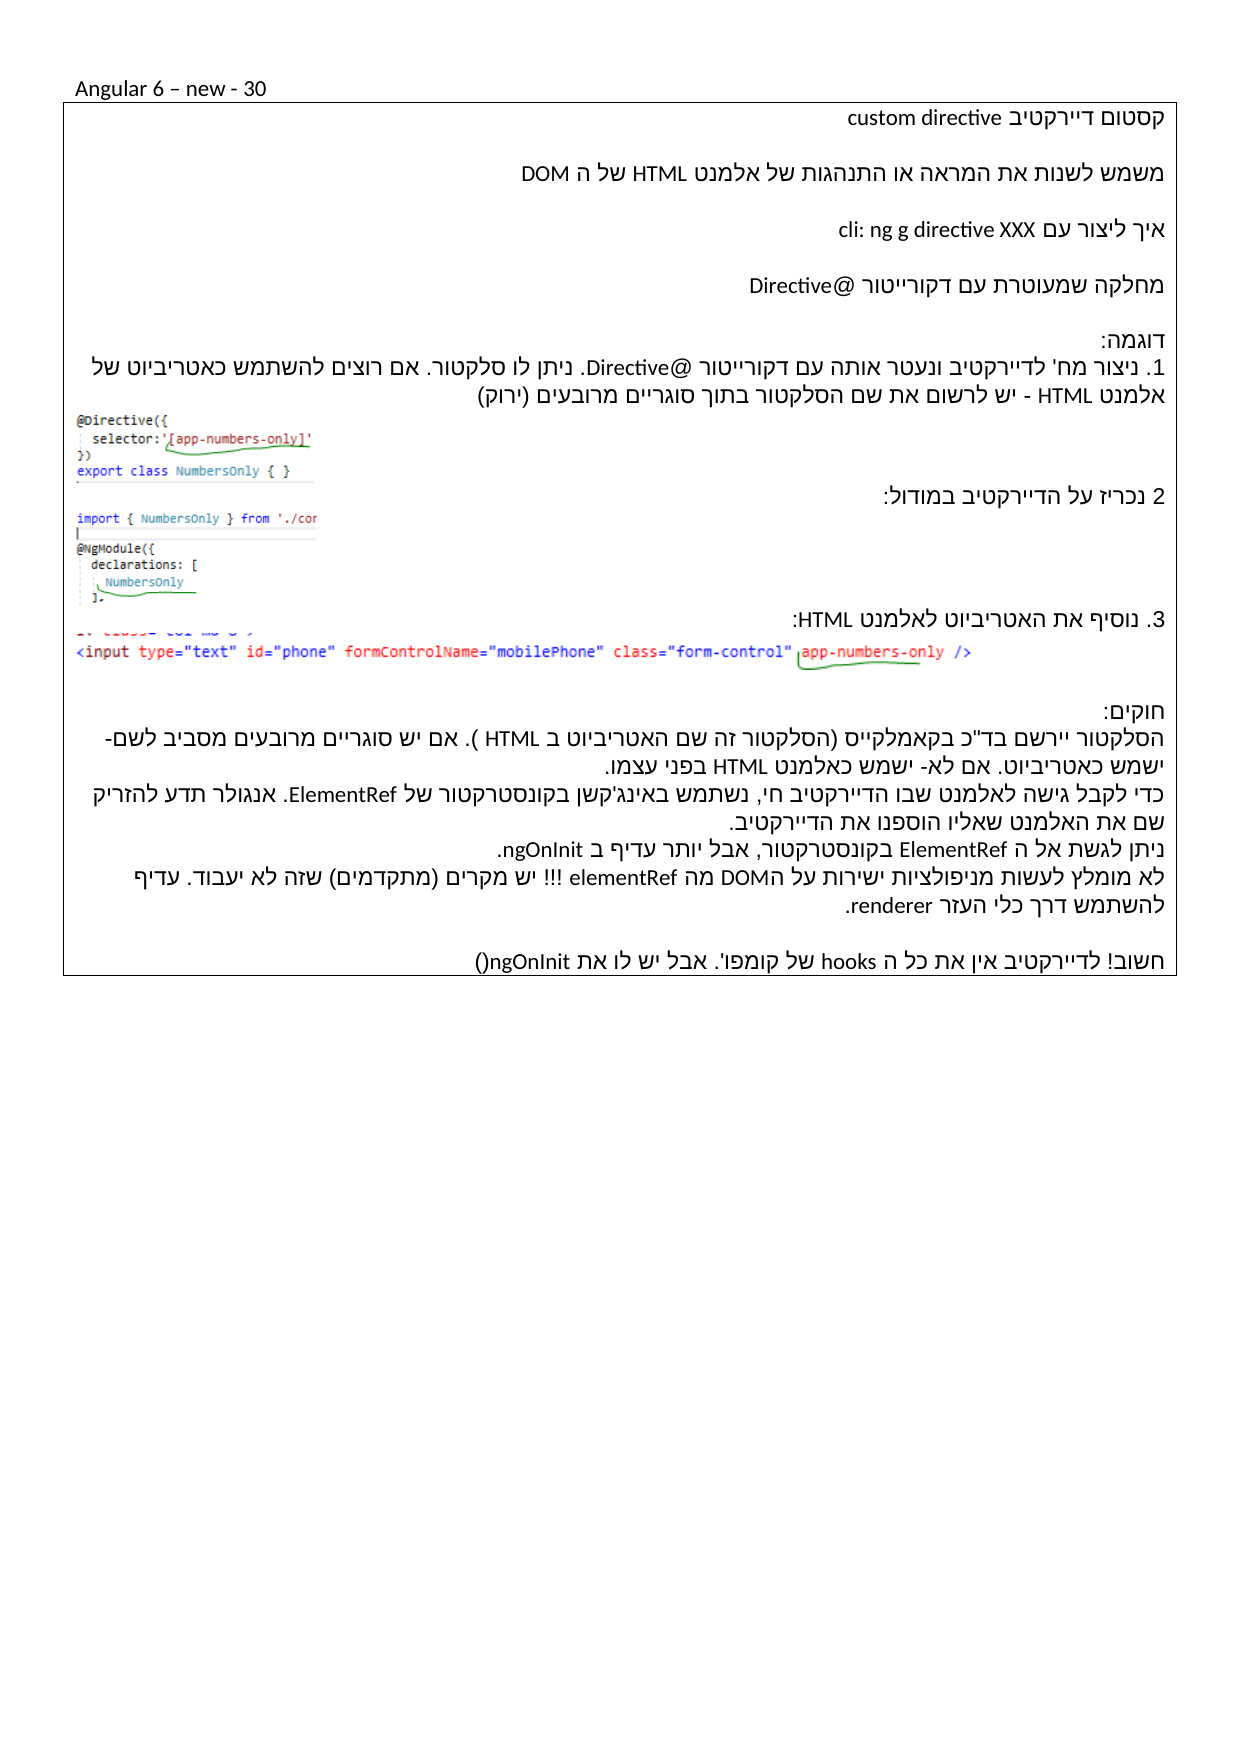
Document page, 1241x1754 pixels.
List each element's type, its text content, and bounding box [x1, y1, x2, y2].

picture [75, 633, 978, 670]
table_cell קסטום דיירקטיב custom directive משמש לשנות את המראה או התנהגות של אלמנט HTML של ה DOM איך ליצור עם cli: ng g directive XXX מחלקה שמעוטרת עם דקורייטור @Directive דוגמה: 1. ניצור מח' לדיירקטיב ונעטר אותה עם דקורייטור @Directive. ניתן לו סלקטור. אם רוצים להשתמש כאטריביוט של אלמנט HTML - יש לרשום את שם הסלקטור בתוך סוגריים מרובעים (ירוק) 2 נכריז על הדיירקטיב במודול: 3. נוסיף את האטריביוט לאלמנט HTML: חוקים: הסלקטור יירשם בד"כ בקאמלקייס (הסלקטור זה שם האטריביוט ב HTML ). אם יש סוגריים מרובעים מסביב לשם- ישמש כאטריביוט. אם לא- ישמש כאלמנט HTML בפני עצמו. כדי לקבל גישה לאלמנט שבו הדיירקטיב חי, נשתמש באינג'קשן בקונסטרקטור של ElementRef. אנגולר תדע להזריק שם את האלמנט שאליו הוספנו את הדיירקטיב. ניתן לגשת אל ה ElementRef בקונסטרקטור, אבל יותר עדיף ב ngOnInit. לא מומלץ לעשות מניפולציות ישירות על הDOM מה elementRef !!! יש מקרים (מתקדמים) שזה לא יעבוד. עדיף להשתמש דרך כלי העזר renderer. חשוב! לדיירקטיב אין את כל ה hooks של קומפו'. אבל יש לו את ngOnInit() [64, 103, 1176, 975]
picture [75, 409, 315, 483]
picture [75, 509, 317, 606]
